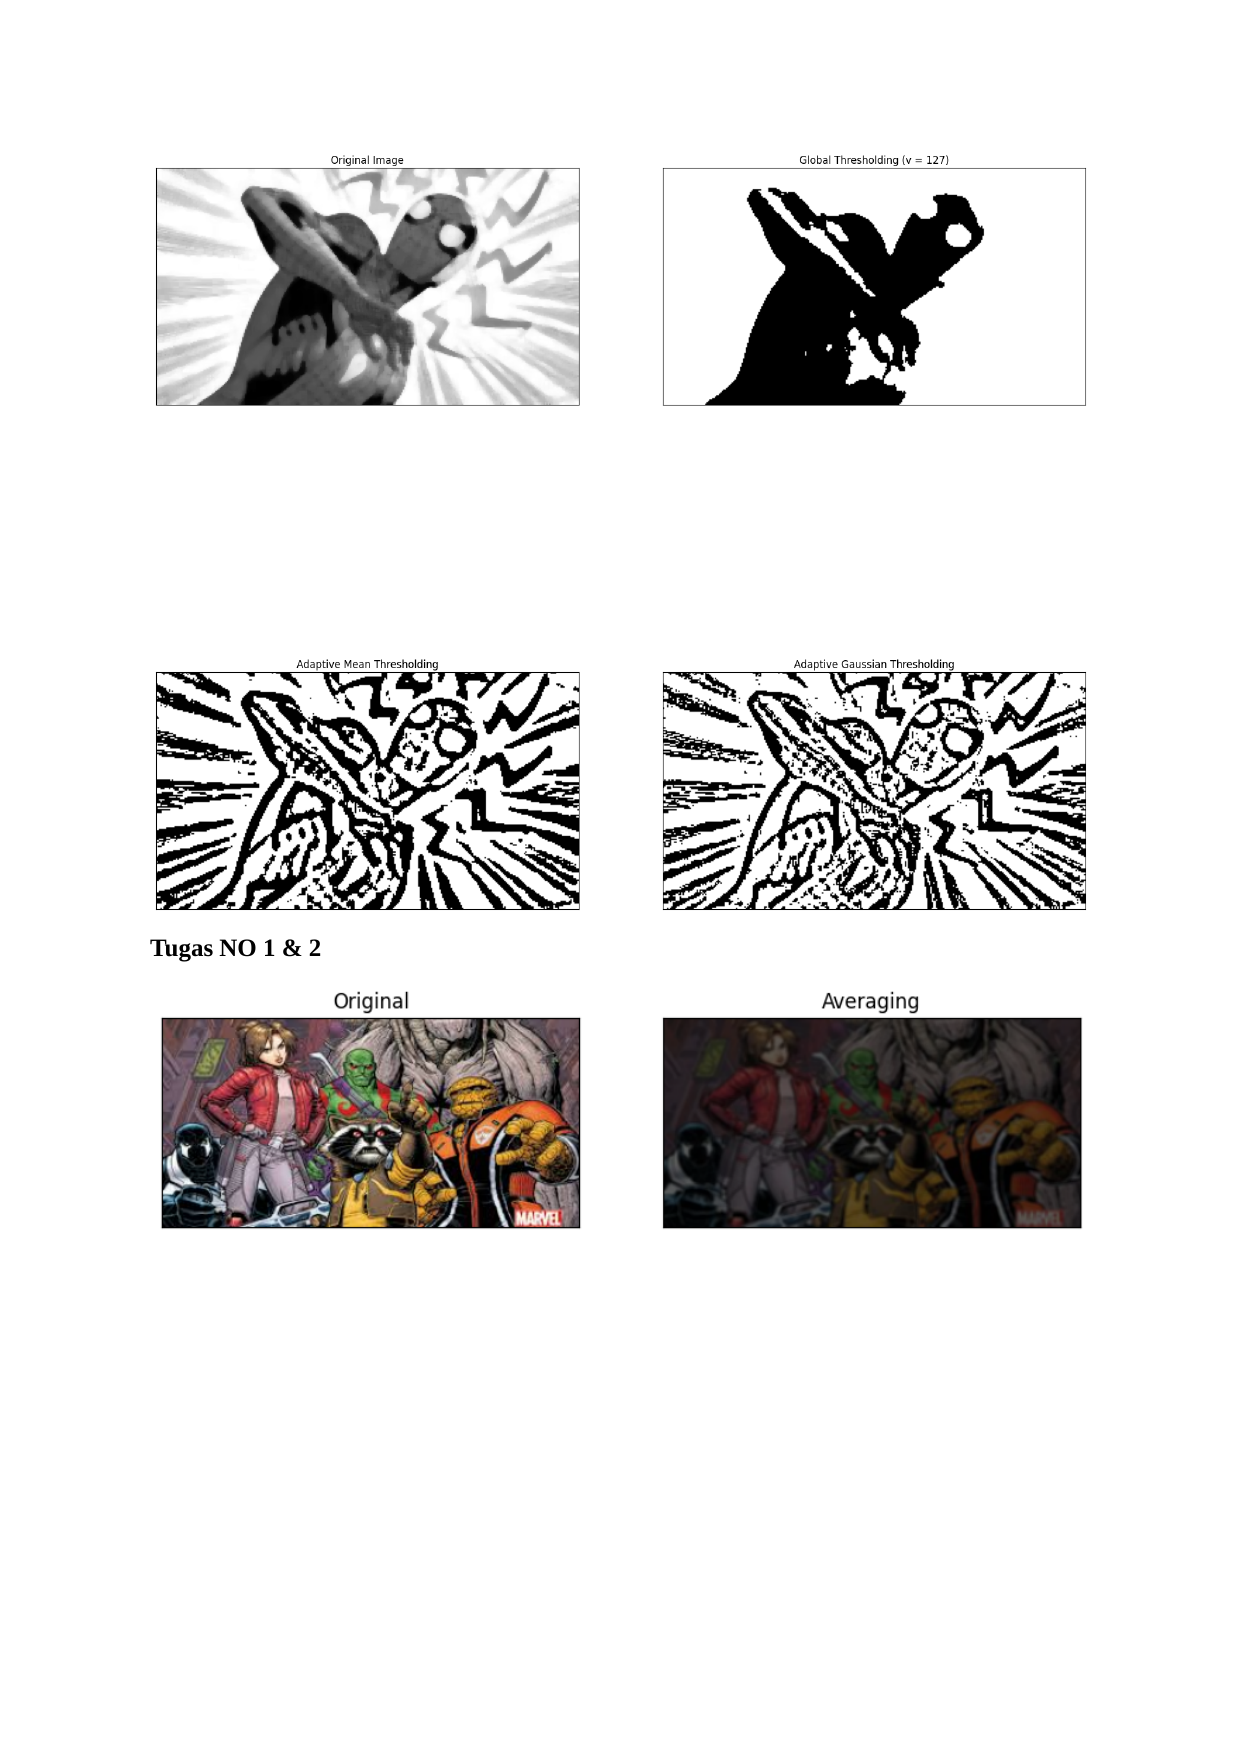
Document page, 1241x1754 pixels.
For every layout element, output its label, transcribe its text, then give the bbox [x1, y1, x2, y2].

picture [150, 980, 1091, 1239]
picture [150, 150, 1091, 915]
text Tugas NO 1 & 2 [150, 933, 1090, 962]
